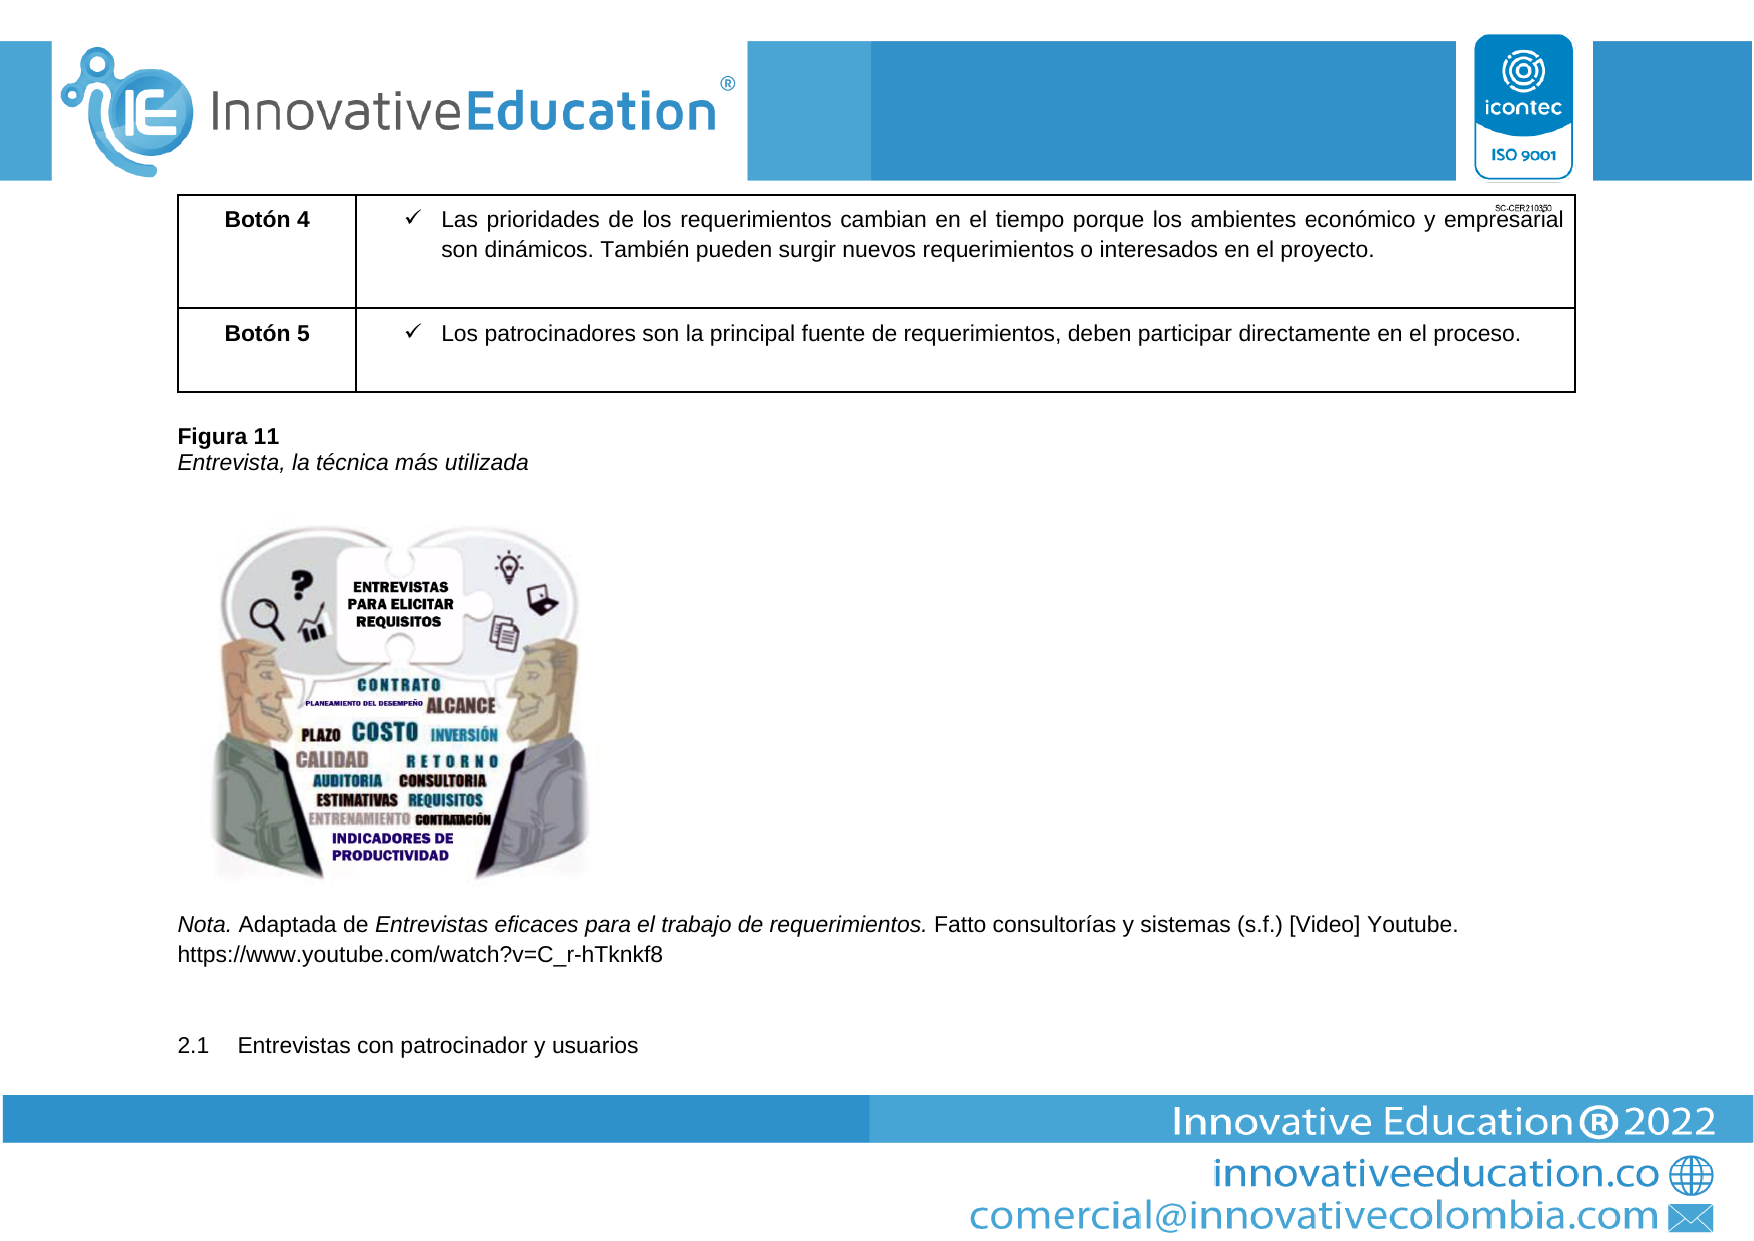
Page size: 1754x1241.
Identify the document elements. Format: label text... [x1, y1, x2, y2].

picture [1593, 28, 1752, 194]
text Figura 11 Entrevista, la técnica más utilizada [177, 423, 1577, 476]
table_cell Botón 5 [179, 309, 355, 391]
text Nota. Adaptada de Entrevistas eficaces para el trabajo de requerimientos. Fatto consultorías y sistemas (s.f.) [Video] Youtube. https://www.youtube.com/watch?v=C_r-hTknkf8 [177, 911, 1577, 967]
table_cell Las prioridades de los requerimientos cambian en el tiempo porque los ambientes económico y empresarial son dinámicos. También pueden surgir nuevos requerimientos o interesados en el proyecto. [357, 196, 1574, 307]
subtitle Entrevistas con patrocinador y usuarios [177, 1032, 1577, 1058]
table_cell Botón 4 [179, 196, 355, 307]
picture [1471, 32, 1576, 194]
picture [0, 28, 1456, 194]
picture [177, 496, 609, 902]
table_cell Los patrocinadores son la principal fuente de requerimientos, deben participar directamente en el proceso. [357, 309, 1574, 391]
picture [2, 1093, 1754, 1239]
